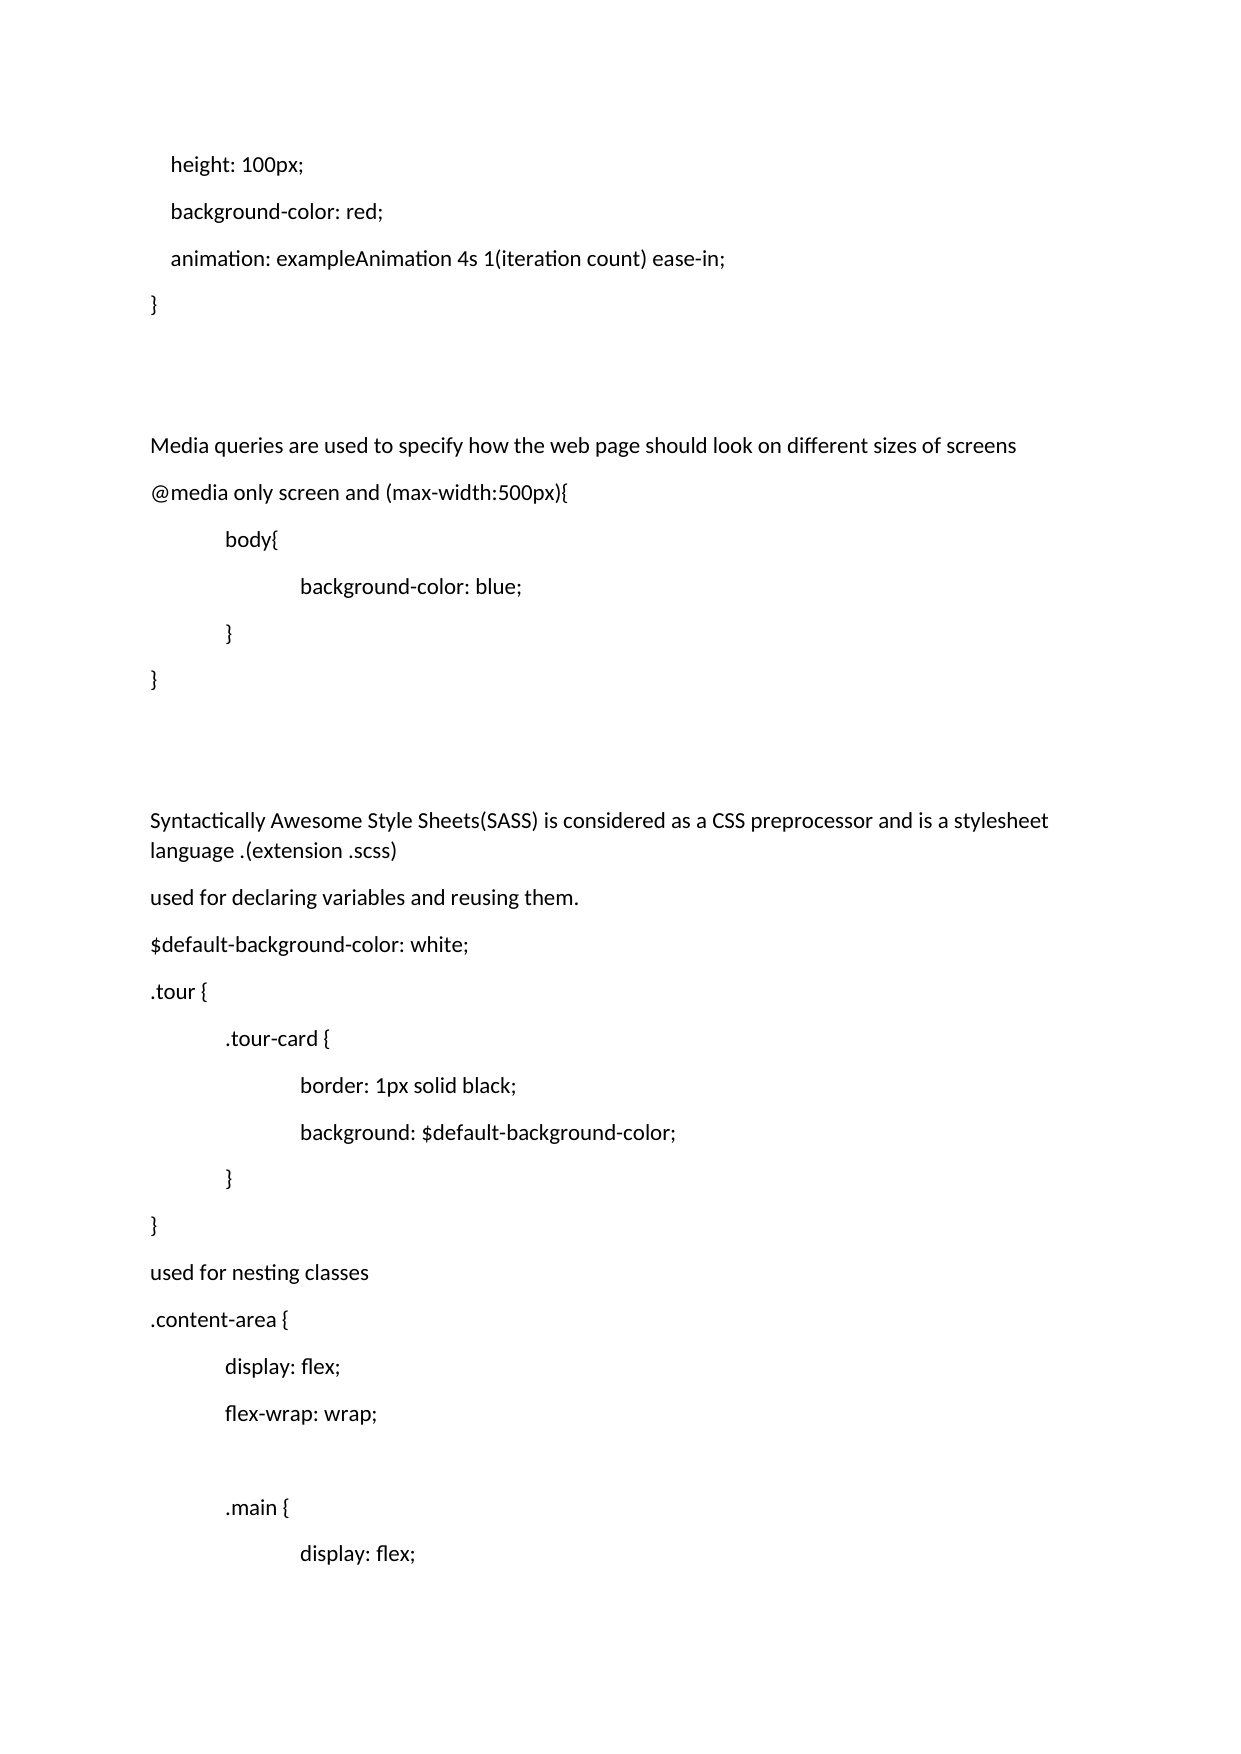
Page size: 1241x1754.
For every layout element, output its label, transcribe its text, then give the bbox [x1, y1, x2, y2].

text $default-background-color: white; [150, 930, 1090, 958]
text background: $default-background-color; [150, 1118, 1090, 1146]
text border: 1px solid black; [150, 1071, 1090, 1099]
text Syntactically Awesome Style Sheets(SASS) is considered as a CSS preprocessor and is a stylesheet language .(extension .scss) [150, 806, 1090, 864]
text @media only screen and (max-width:500px){ [150, 478, 1090, 506]
text .tour-card { [150, 1024, 1090, 1052]
text used for nesting classes [150, 1258, 1090, 1286]
text animation: exampleAnimation 4s 1(iteration count) ease-in; [150, 244, 1090, 272]
text background-color: blue; [150, 572, 1090, 600]
text body{ [150, 525, 1090, 553]
text } [150, 619, 1090, 647]
text } [150, 666, 1090, 694]
text display: flex; [150, 1539, 1090, 1568]
text } [150, 291, 1090, 319]
text background-color: red; [150, 197, 1090, 225]
text .main { [150, 1493, 1090, 1521]
text height: 100px; [150, 150, 1090, 178]
text Media queries are used to specify how the web page should look on different sizes of screens [150, 431, 1090, 459]
text } [150, 1211, 1090, 1239]
text display: flex; [150, 1352, 1090, 1380]
text flex-wrap: wrap; [150, 1399, 1090, 1427]
text } [150, 1164, 1090, 1193]
text used for declaring variables and reusing them. [150, 883, 1090, 911]
text .tour { [150, 977, 1090, 1005]
text .content-area { [150, 1305, 1090, 1333]
